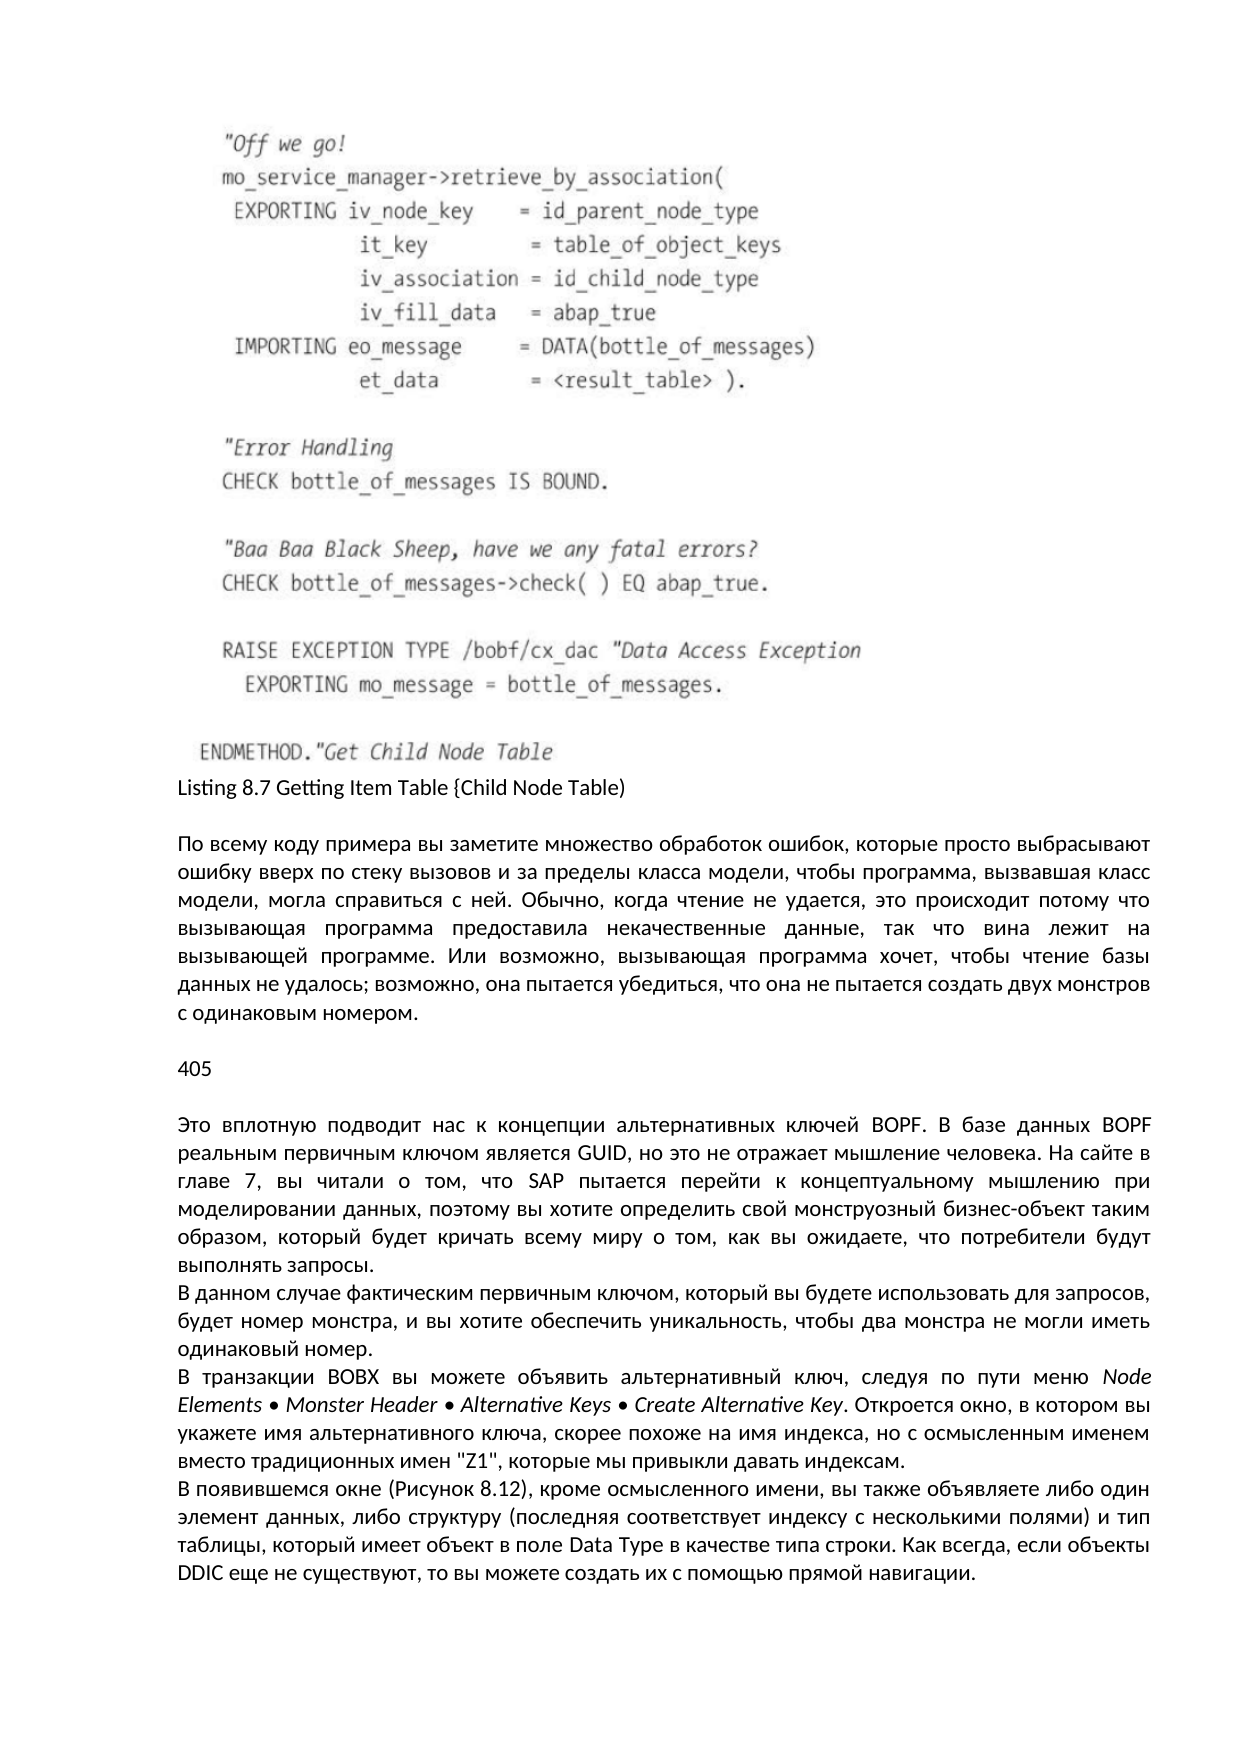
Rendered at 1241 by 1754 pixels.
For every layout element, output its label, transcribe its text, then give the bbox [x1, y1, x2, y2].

text В появившемся окне (Рисунок 8.12), кроме осмысленного имени, вы также объявляете либо один элемент данных, либо структуру (последняя соответствует индексу с несколькими полями) и тип таблицы, который имеет объект в поле Data Type в качестве типа строки. Как всегда, если объекты DDIC еще не существуют, то вы можете создать их с помощью прямой навигации. [177, 1474, 1152, 1586]
text Listing 8.7 Getting Item Table {Child Node Table) [177, 774, 1152, 801]
text Это вплотную подводит нас к концепции альтернативных ключей BOPF. В базе данных BOPF реальным первичным ключом является GUID, но это не отражает мышление человека. На сайте в главе 7, вы читали о том, что SAP пытается перейти к концептуальному мышлению при моделировании данных, поэтому вы хотите определить свой монструозный бизнес-объект таким образом, который будет кричать всему миру о том, как вы ожидаете, что потребители будут выполнять запросы. [177, 1110, 1152, 1278]
text По всему коду примера вы заметите множество обработок ошибок, которые просто выбрасывают ошибку вверх по стеку вызовов и за пределы класса модели, чтобы программа, вызвавшая класс модели, могла справиться с ней. Обычно, когда чтение не удается, это происходит потому что вызывающая программа предоставила некачественные данные, так что вина лежит на вызывающей программе. Или возможно, вызывающая программа хочет, чтобы чтение базы данных не удалось; возможно, она пытается убедиться, что она не пытается создать двух монстров с одинаковым номером. [177, 829, 1152, 1026]
text 405 [177, 1054, 1152, 1082]
text В транзакции BOBX вы можете объявить альтернативный ключ, следуя по пути меню Node Elements • Monster Header • Alternative Keys • Create Alternative Key. Откроется окно, в котором вы укажете имя альтернативного ключа, скорее похоже на имя индекса, но с осмысленным именем вместо традиционных имен "Z1", которые мы привыкли давать индексам. [177, 1362, 1152, 1474]
picture [177, 118, 1152, 774]
text В данном случае фактическим первичным ключом, который вы будете использовать для запросов, будет номер монстра, и вы хотите обеспечить уникальность, чтобы два монстра не могли иметь одинаковый номер. [177, 1278, 1152, 1362]
